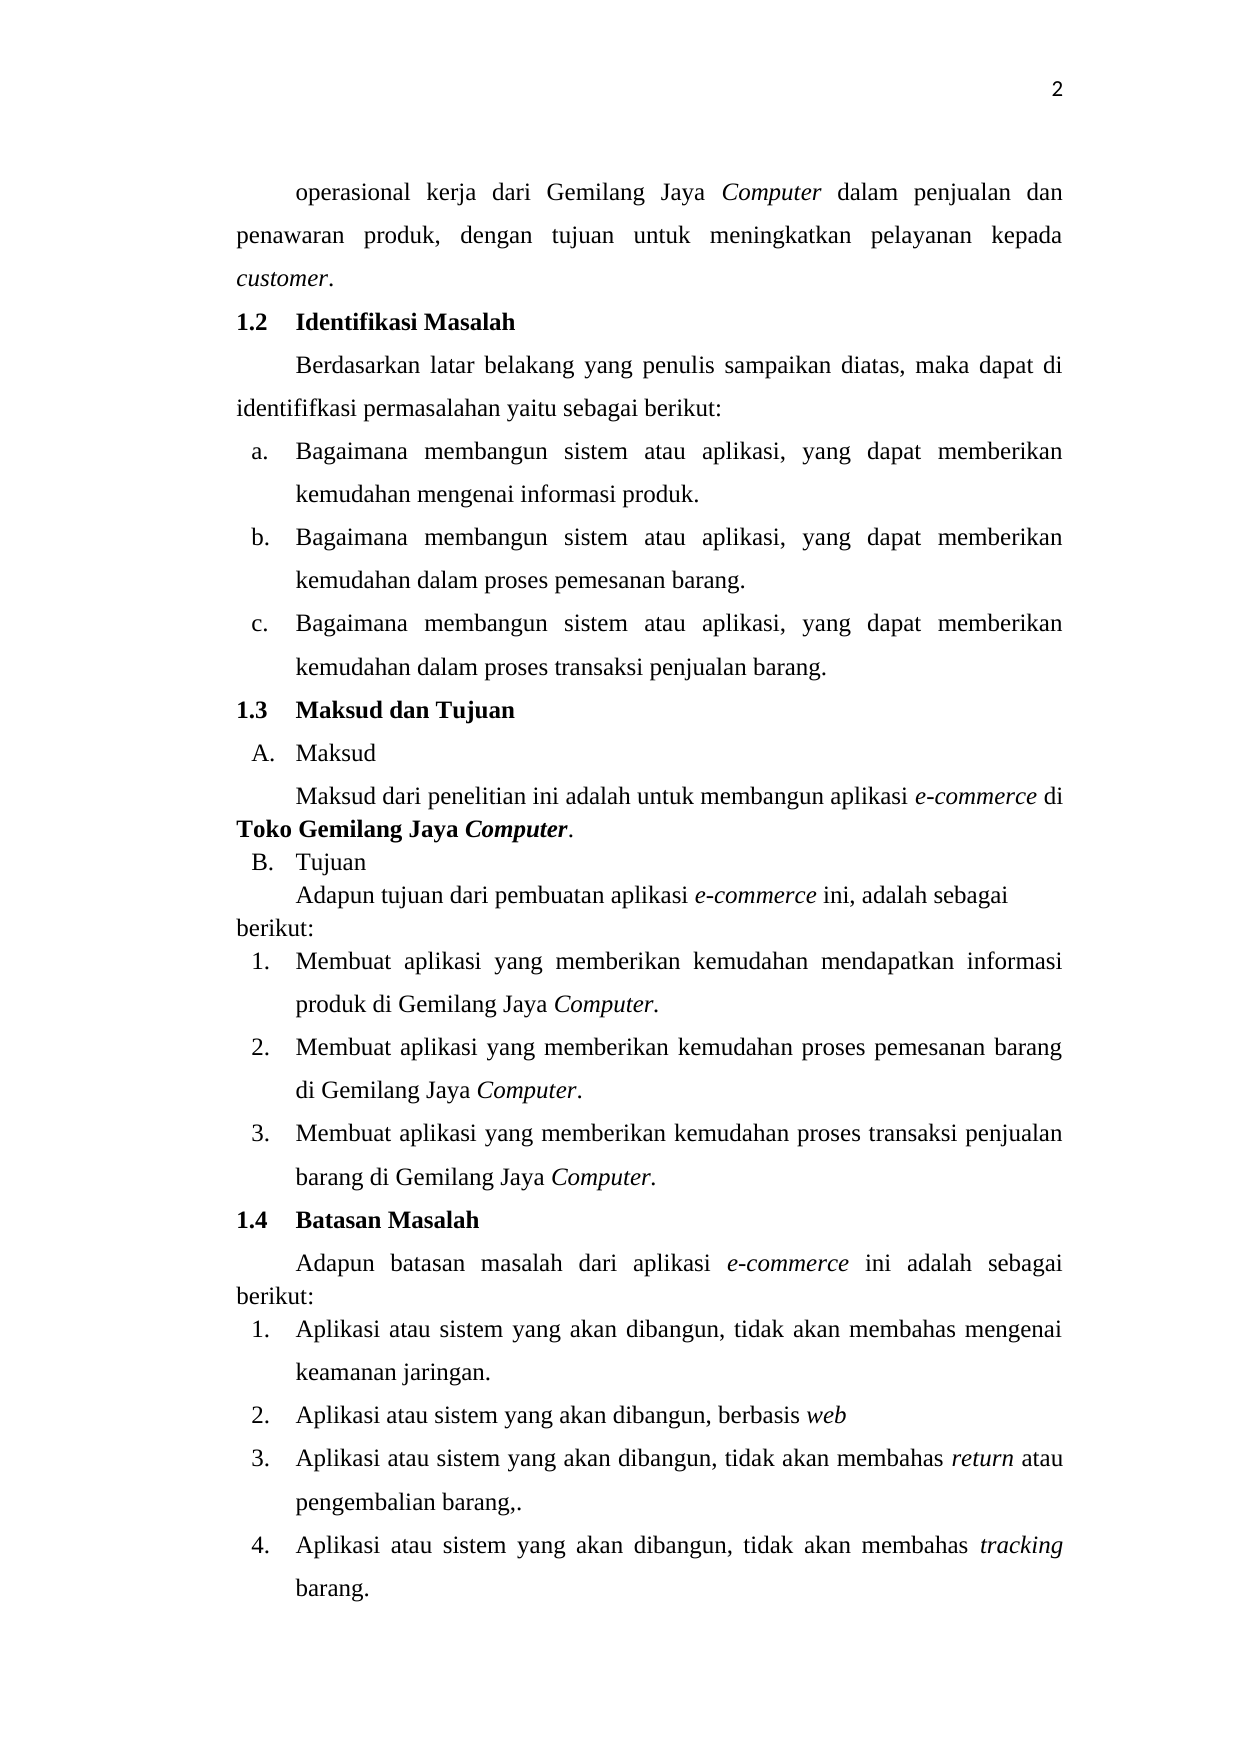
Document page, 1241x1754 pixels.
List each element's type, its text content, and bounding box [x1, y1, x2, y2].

list Aplikasi atau sistem yang akan dibangun, tidak akan membahas return atau pengembalian barang,. [251, 1443, 1063, 1515]
list Maksud dari penelitian ini adalah untuk membangun aplikasi e-commerce di Toko Gemilang Jaya Computer. [236, 781, 1063, 843]
text Berdasarkan latar belakang yang penulis sampaikan diatas, maka dapat di identififkasi permasalahan yaitu sebagai berikut: [236, 350, 1063, 422]
list Aplikasi atau sistem yang akan dibangun, berbasis web [251, 1400, 1063, 1429]
list Aplikasi atau sistem yang akan dibangun, tidak akan membahas mengenai keamanan jaringan. [251, 1314, 1063, 1386]
list Tujuan [251, 847, 1063, 876]
list Bagaimana membangun sistem atau aplikasi, yang dapat memberikan kemudahan dalam proses transaksi penjualan barang. [251, 608, 1063, 680]
list Aplikasi atau sistem yang akan dibangun, tidak akan membahas tracking barang. [251, 1530, 1063, 1602]
subtitle Identifikasi Masalah [236, 307, 1063, 335]
list Membuat aplikasi yang memberikan kemudahan proses transaksi penjualan barang di Gemilang Jaya Computer. [251, 1118, 1063, 1190]
list Adapun tujuan dari pembuatan aplikasi e-commerce ini, adalah sebagai berikut: [236, 880, 1063, 942]
list Maksud [251, 738, 1063, 767]
subtitle Maksud dan Tujuan [236, 695, 1063, 723]
subtitle Batasan Masalah [236, 1205, 1063, 1233]
list Bagaimana membangun sistem atau aplikasi, yang dapat memberikan kemudahan mengenai informasi produk. [251, 436, 1063, 508]
list Bagaimana membangun sistem atau aplikasi, yang dapat memberikan kemudahan dalam proses pemesanan barang. [251, 522, 1063, 594]
text operasional kerja dari Gemilang Jaya Computer dalam penjualan dan penawaran produk, dengan tujuan untuk meningkatkan pelayanan kepada customer. [236, 177, 1063, 292]
list Adapun batasan masalah dari aplikasi e-commerce ini adalah sebagai berikut: [236, 1248, 1063, 1310]
list Membuat aplikasi yang memberikan kemudahan proses pemesanan barang di Gemilang Jaya Computer. [251, 1032, 1063, 1104]
list Membuat aplikasi yang memberikan kemudahan mendapatkan informasi produk di Gemilang Jaya Computer. [251, 946, 1063, 1018]
